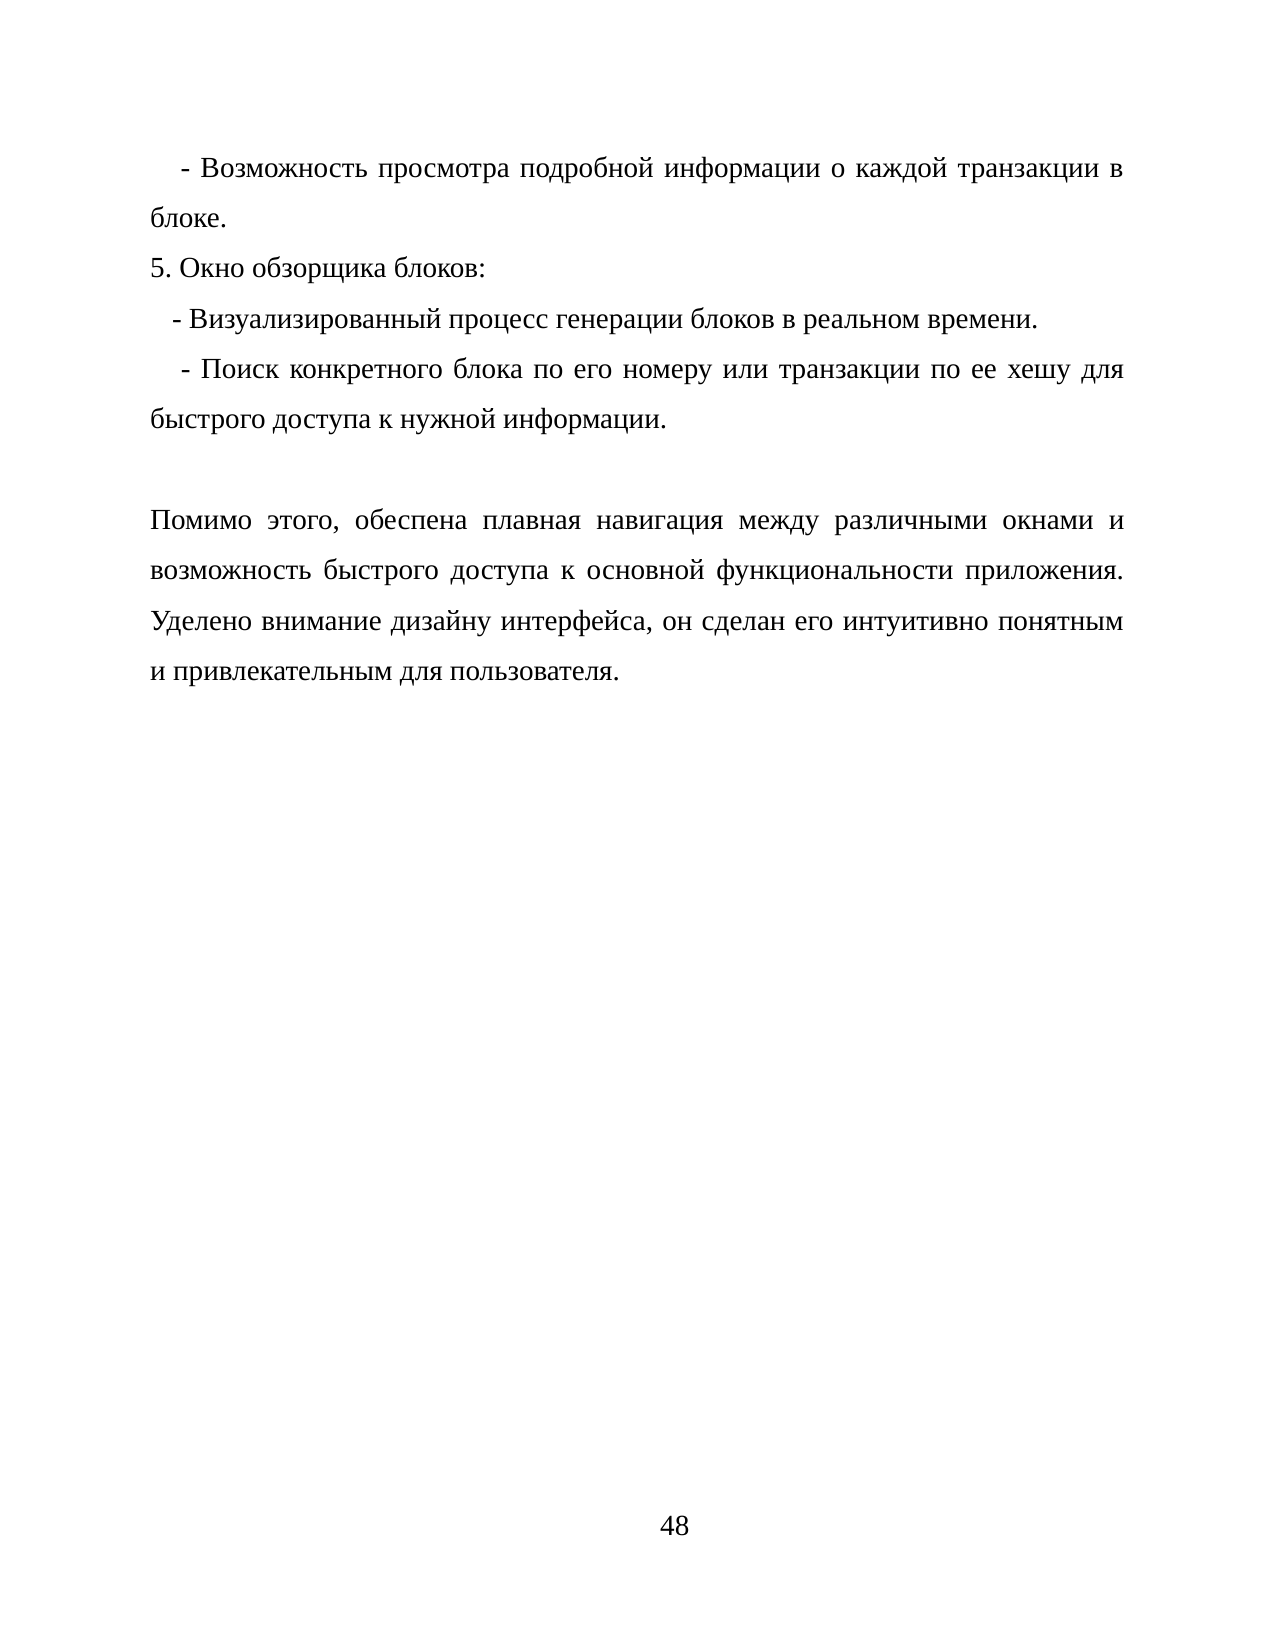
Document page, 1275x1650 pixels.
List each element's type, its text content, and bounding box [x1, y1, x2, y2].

text Помимо этого, обеспена плавная навигация между различными окнами и возможность быстрого доступа к основной функциональности приложения. Уделено внимание дизайну интерфейса, он сделан его интуитивно понятным и привлекательным для пользователя. [150, 502, 1125, 687]
text - Поиск конкретного блока по его номеру или транзакции по ее хешу для быстрого доступа к нужной информации. [150, 351, 1125, 435]
text - Возможность просмотра подробной информации о каждой транзакции в блоке. [150, 150, 1125, 234]
text - Визуализированный процесс генерации блоков в реальном времени. [150, 301, 1125, 334]
text 5. Окно обзорщика блоков: [150, 251, 1125, 284]
